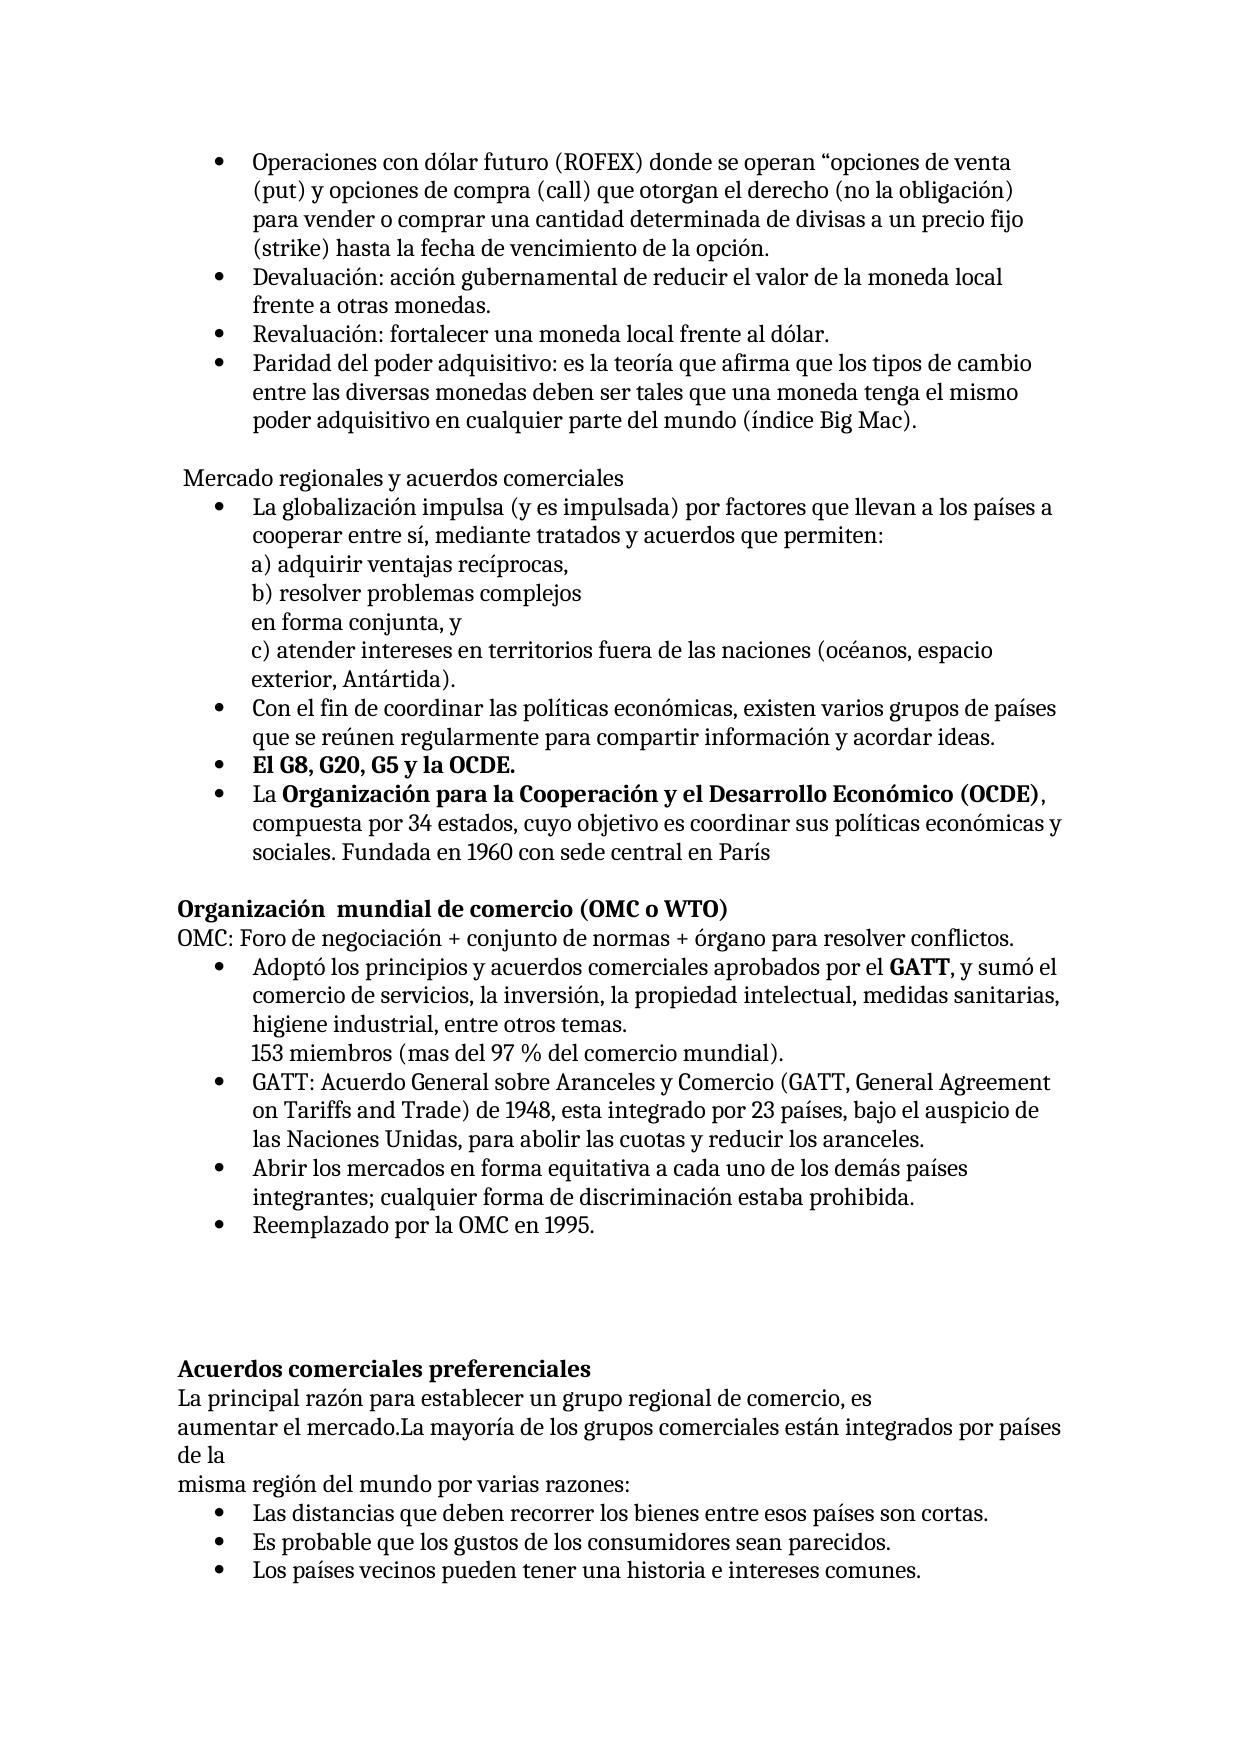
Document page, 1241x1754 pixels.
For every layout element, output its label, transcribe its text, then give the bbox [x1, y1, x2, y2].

list Abrir los mercados en forma equitativa a cada uno de los demás países integrantes; cualquier forma de discriminación estaba prohibida. [215, 1154, 1063, 1211]
text La principal razón para establecer un grupo regional de comercio, es [177, 1384, 1063, 1413]
list Reemplazado por la OMC en 1995. [215, 1211, 1063, 1240]
text Organización mundial de comercio (OMC o WTO) [177, 895, 1063, 924]
list Adoptó los principios y acuerdos comerciales aprobados por el GATT, y sumó el comercio de servicios, la inversión, la propiedad intelectual, medidas sanitarias, higiene industrial, entre otros temas. [215, 953, 1063, 1039]
list Operaciones con dólar futuro (ROFEX) donde se operan “opciones de venta (put) y opciones de compra (call) que otorgan el derecho (no la obligación) para vender o comprar una cantidad determinada de divisas a un precio fijo (strike) hasta la fecha de vencimiento de la opción. [215, 148, 1063, 263]
list Con el fin de coordinar las políticas económicas, existen varios grupos de países que se reúnen regularmente para compartir información y acordar ideas. [215, 694, 1063, 751]
text b) resolver problemas complejos [177, 579, 1063, 608]
list Paridad del poder adquisitivo: es la teoría que afirma que los tipos de cambio entre las diversas monedas deben ser tales que una moneda tenga el mismo poder adquisitivo en cualquier parte del mundo (índice Big Mac). [215, 349, 1063, 435]
text c) atender intereses en territorios fuera de las naciones (océanos, espacio exterior, Antártida). [251, 636, 1063, 694]
text Acuerdos comerciales preferenciales [177, 1355, 1063, 1384]
list Es probable que los gustos de los consumidores sean parecidos. [215, 1528, 1063, 1556]
text a) adquirir ventajas recíprocas, [177, 550, 1063, 579]
text en forma conjunta, y [251, 608, 1063, 636]
text 153 miembros (mas del 97 % del comercio mundial). [177, 1039, 1063, 1068]
text misma región del mundo por varias razones: [177, 1470, 1063, 1499]
list Revaluación: fortalecer una moneda local frente al dólar. [215, 320, 1063, 349]
list Las distancias que deben recorrer los bienes entre esos países son cortas. [215, 1499, 1063, 1528]
list El G8, G20, G5 y la OCDE. [215, 751, 1063, 780]
text aumentar el mercado. La mayoría de los grupos comerciales están integrados por países de la [177, 1413, 1063, 1470]
text Mercado regionales y acuerdos comerciales [177, 464, 1063, 493]
text OMC: Foro de negociación + conjunto de normas + órgano para resolver conflictos. [177, 924, 1063, 953]
list La globalización impulsa (y es impulsada) por factores que llevan a los países a cooperar entre sí, mediante tratados y acuerdos que permiten: [215, 493, 1063, 550]
list Devaluación: acción gubernamental de reducir el valor de la moneda local frente a otras monedas. [215, 263, 1063, 320]
list La Organización para la Cooperación y el Desarrollo Económico (OCDE), compuesta por 34 estados, cuyo objetivo es coordinar sus políticas económicas y sociales. Fundada en 1960 con sede central en París [215, 780, 1063, 866]
list Los países vecinos pueden tener una historia e intereses comunes. [215, 1556, 1063, 1585]
list GATT: Acuerdo General sobre Aranceles y Comercio (GATT, General Agreement on Tariffs and Trade) de 1948, esta integrado por 23 países, bajo el auspicio de las Naciones Unidas, para abolir las cuotas y reducir los aranceles. [215, 1068, 1063, 1154]
